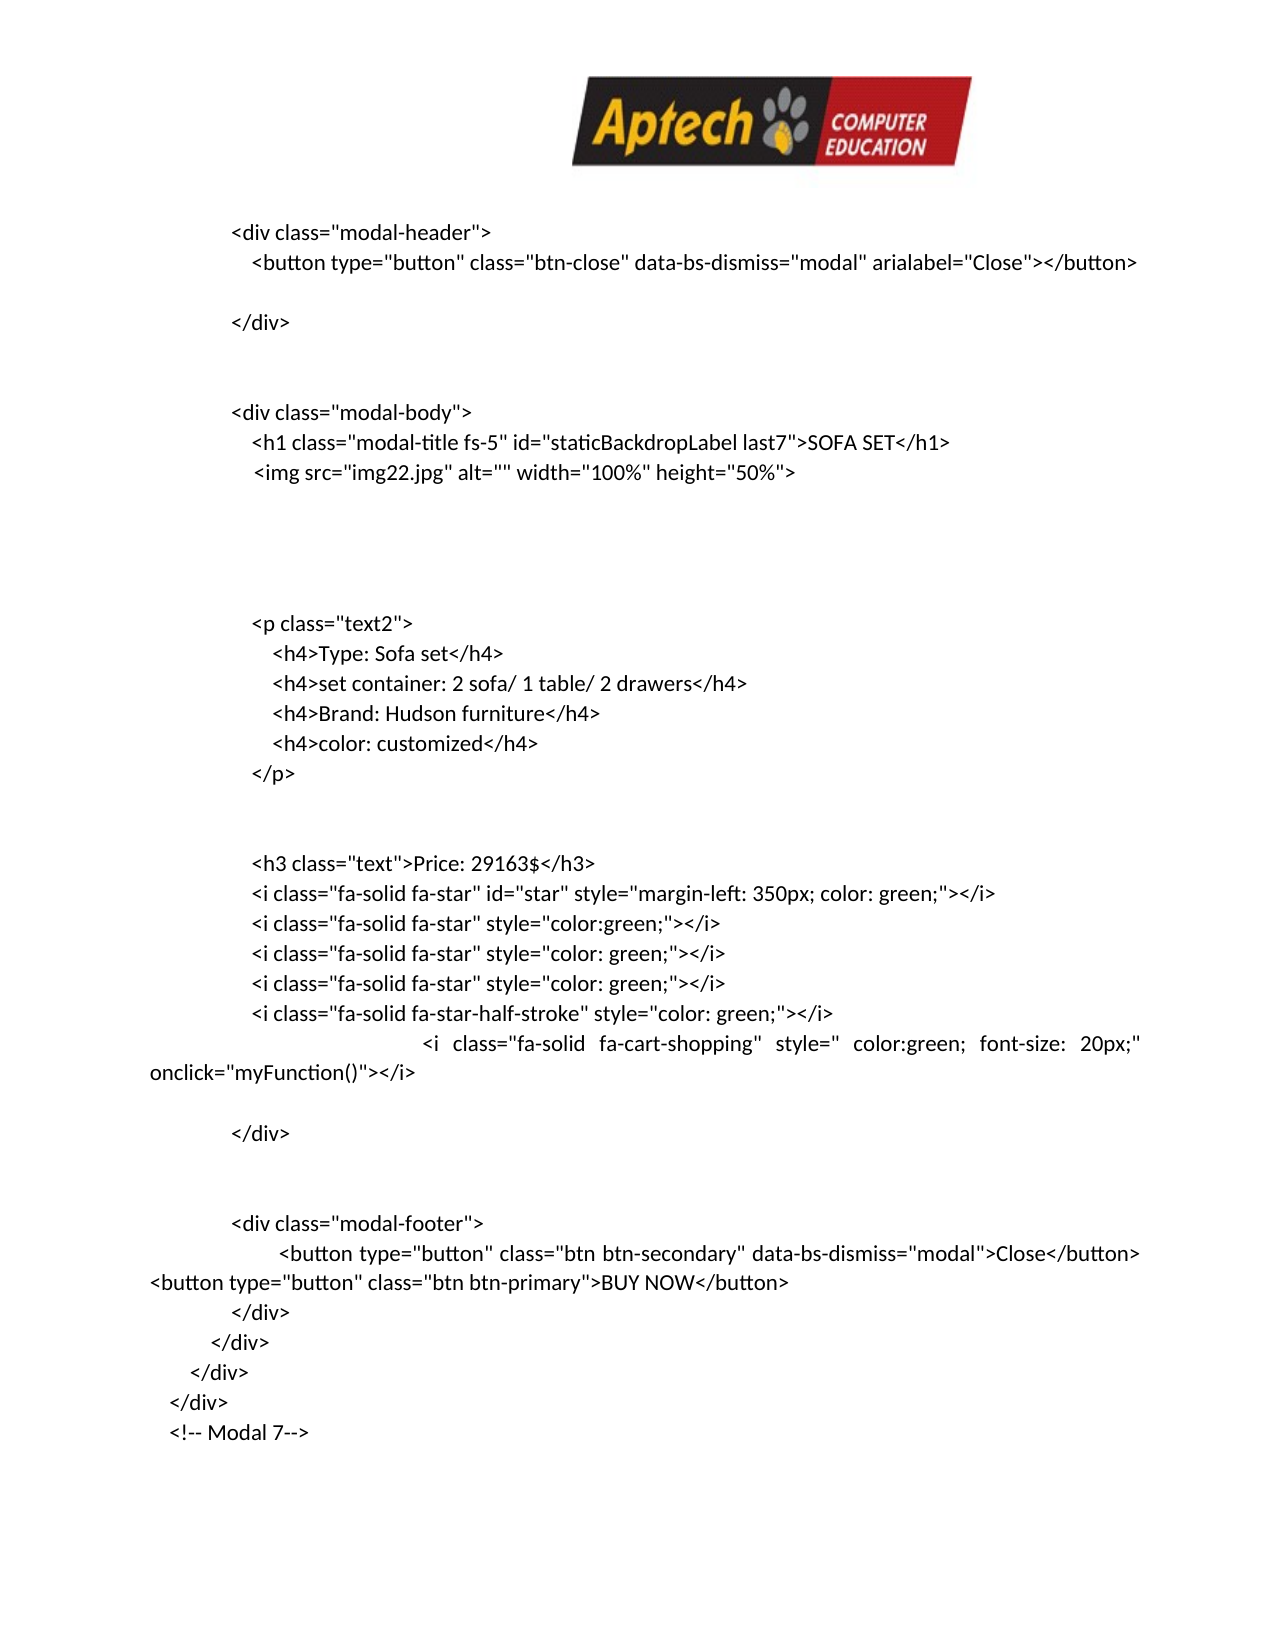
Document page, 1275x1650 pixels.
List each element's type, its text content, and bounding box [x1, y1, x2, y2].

text <img src="img22.jpg" alt="" width="100%" height="50%"> [254, 458, 1142, 486]
text <p class="text2"> [148, 609, 1142, 637]
text <h4>Type: Sofa set</h4> [148, 639, 1142, 667]
text <button type="button" class="btn btn-secondary" data-bs-dismiss="modal">Close</button> <button type="button" class="btn btn-primary">BUY NOW</button> [148, 1239, 1142, 1296]
text <div class="modal-footer"> [148, 1209, 1142, 1237]
text <i class="fa-solid fa-star-half-stroke" style="color: green;"></i> [148, 999, 1142, 1028]
text <i class="fa-solid fa-cart-shopping" style=" color:green; font-size: 20px;" onclick="myFunction()"></i> [148, 1029, 1142, 1086]
text <h4>Brand: Hudson furniture</h4> [148, 699, 1142, 727]
text <i class="fa-solid fa-star" style="color:green;"></i> [148, 909, 1142, 938]
text </p> [148, 759, 1142, 787]
text <i class="fa-solid fa-star" style="color: green;"></i> [148, 939, 1142, 968]
text <!-- Modal 7--> [148, 1418, 1142, 1446]
picture [571, 76, 993, 188]
text <div class="modal-body"> [148, 398, 1142, 426]
text </div> [148, 1358, 1142, 1386]
text <i class="fa-solid fa-star" id="star" style="margin-left: 350px; color: green;"></i> [148, 879, 1142, 908]
text <h4>set container: 2 sofa/ 1 table/ 2 drawers</h4> [148, 669, 1142, 697]
text <i class="fa-solid fa-star" style="color: green;"></i> [148, 969, 1142, 998]
text </div> [148, 1328, 1142, 1356]
text </div> [148, 1388, 1142, 1416]
text </div> [148, 1119, 1142, 1147]
text <h4>color: customized</h4> [148, 729, 1142, 757]
text <h3 class="text">Price: 29163$</h3> [148, 849, 1142, 878]
text </div> [148, 1298, 1142, 1326]
text <div class="modal-header"> [148, 218, 1142, 246]
text </div> [148, 308, 1142, 336]
text <button type="button" class="btn-close" data-bs-dismiss="modal" arialabel="Close"></button> [148, 248, 1142, 276]
text <h1 class="modal-title fs-5" id="staticBackdropLabel last7">SOFA SET</h1> [148, 428, 1142, 456]
